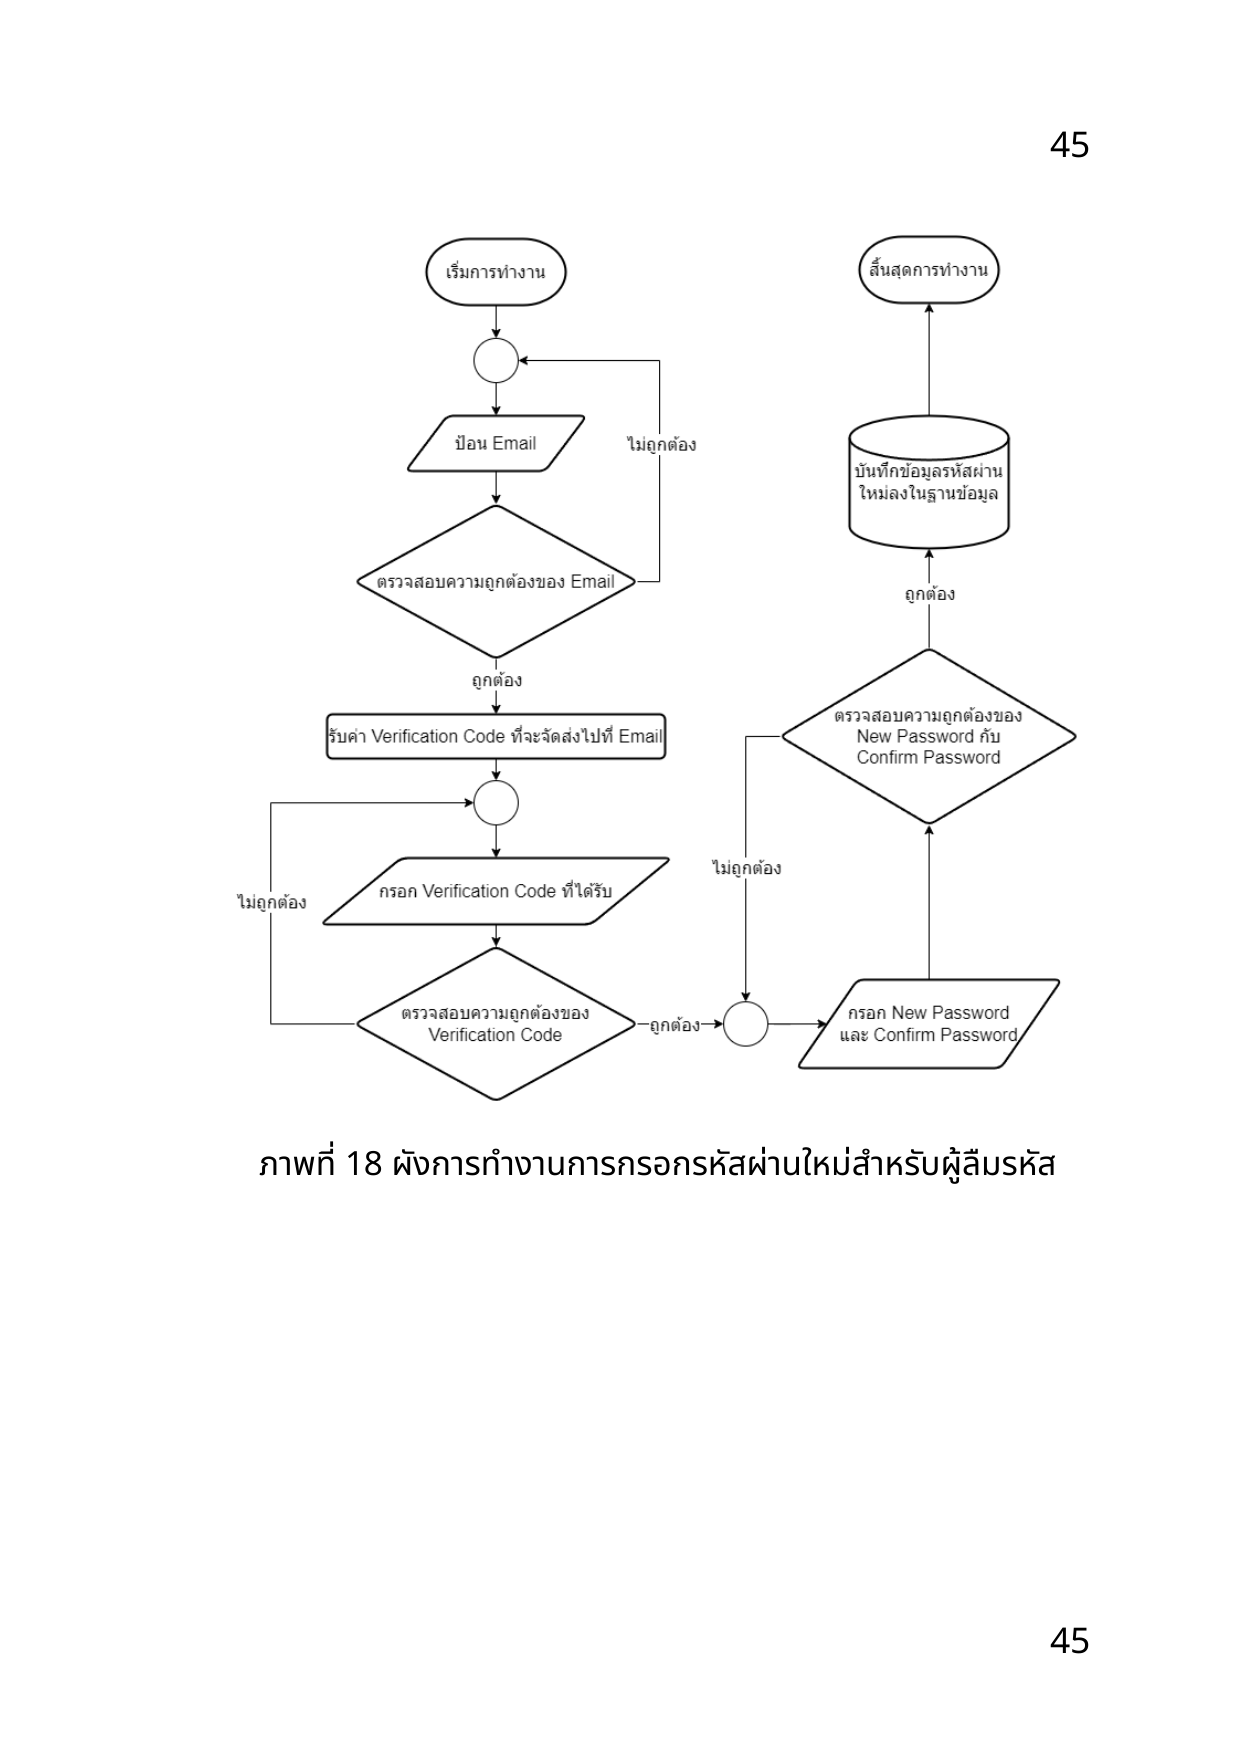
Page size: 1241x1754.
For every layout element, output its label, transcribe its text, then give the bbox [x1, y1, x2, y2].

picture [225, 225, 1091, 1113]
text ภาพที่ 18 ผังการทำงานการกรอกรหัสผ่านใหม่สำหรับผู้ลืมรหัส [225, 1140, 1090, 1191]
